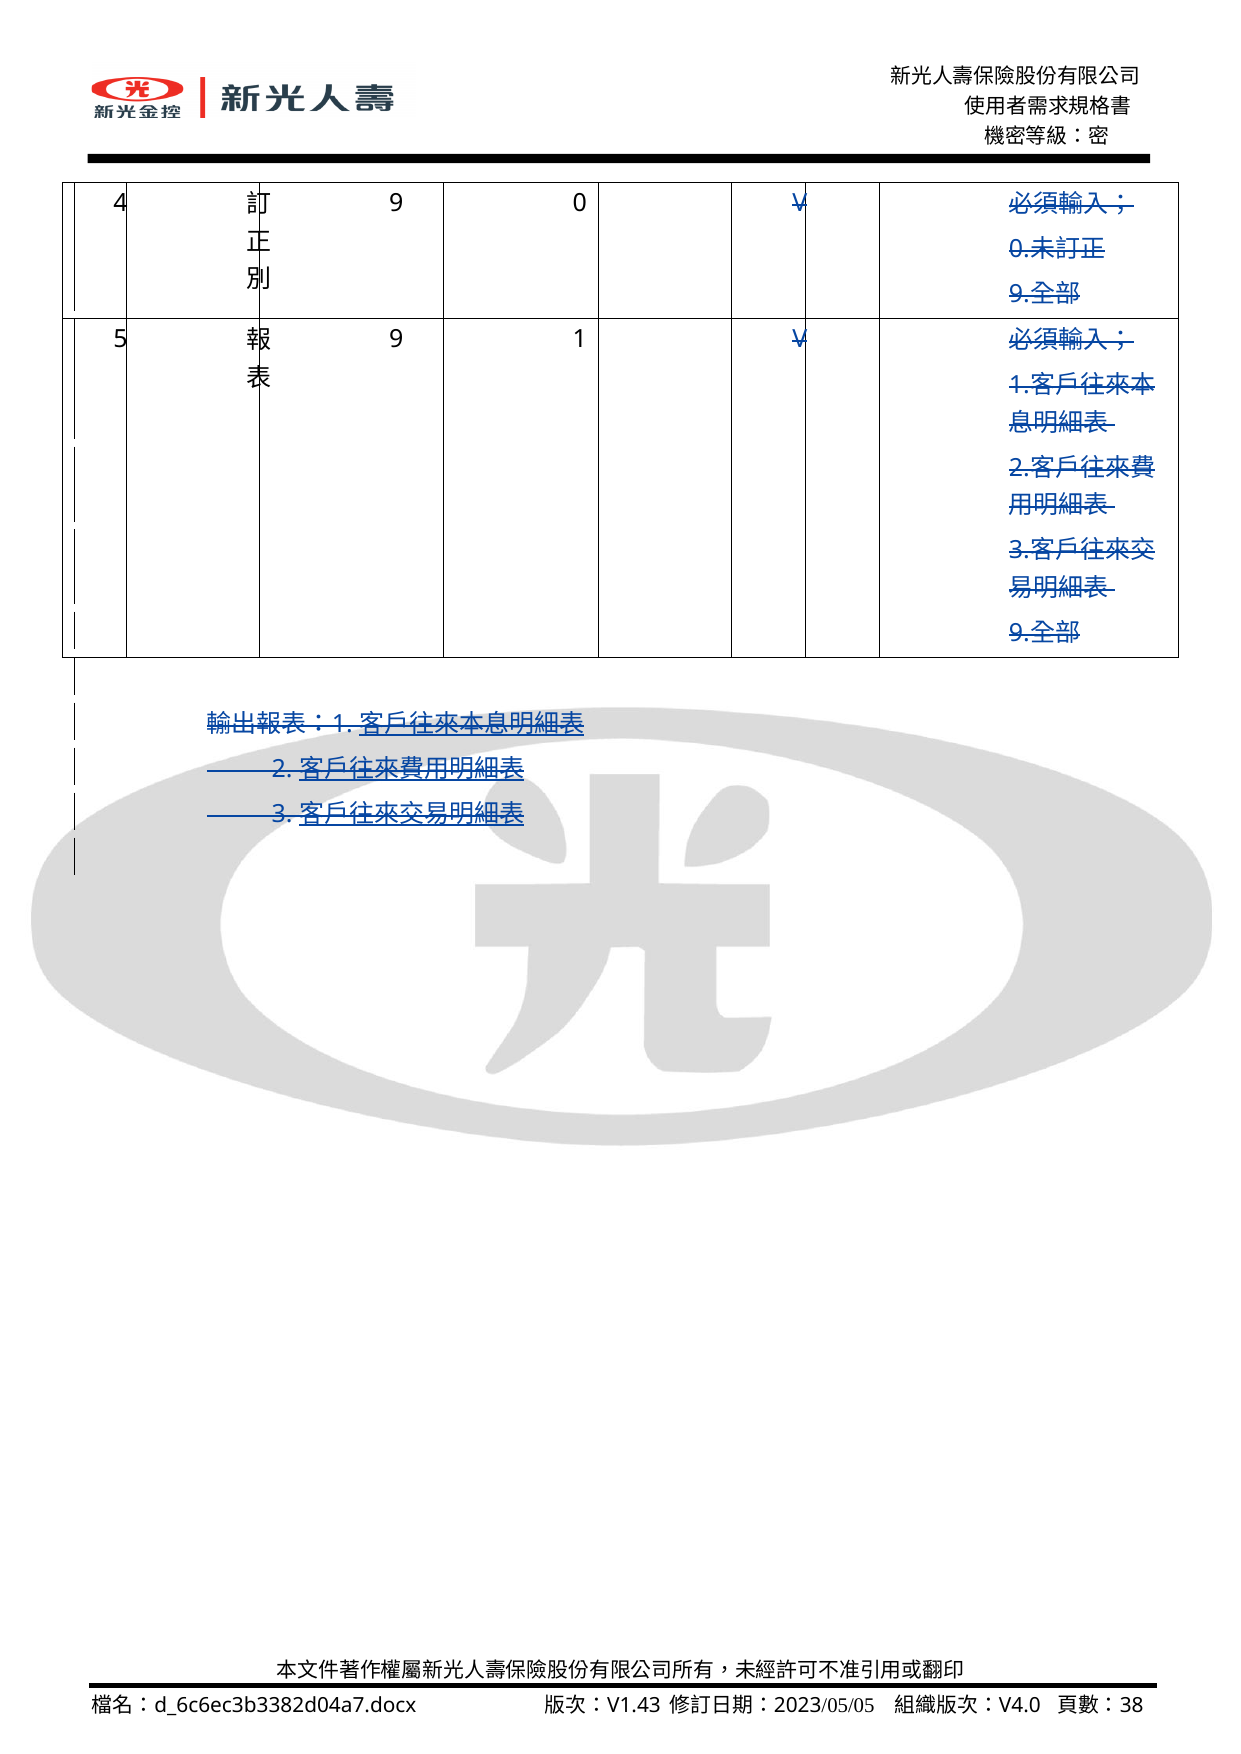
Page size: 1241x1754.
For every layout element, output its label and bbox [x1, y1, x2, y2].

picture [25, 699, 1215, 1152]
picture [91, 61, 417, 118]
table_cell [880, 319, 1178, 657]
table_cell [806, 319, 879, 657]
table_cell [444, 183, 598, 318]
table_cell [806, 183, 879, 318]
table_cell [732, 183, 805, 318]
table_cell [880, 183, 1178, 318]
table_cell [599, 183, 731, 318]
table_cell [63, 183, 126, 318]
table_cell [127, 183, 259, 318]
table_cell [260, 183, 443, 318]
table_cell [63, 319, 126, 657]
table_cell [260, 319, 443, 657]
table_cell [732, 319, 805, 657]
table_cell [444, 319, 598, 657]
table_cell [127, 319, 259, 657]
table_cell [599, 319, 731, 657]
